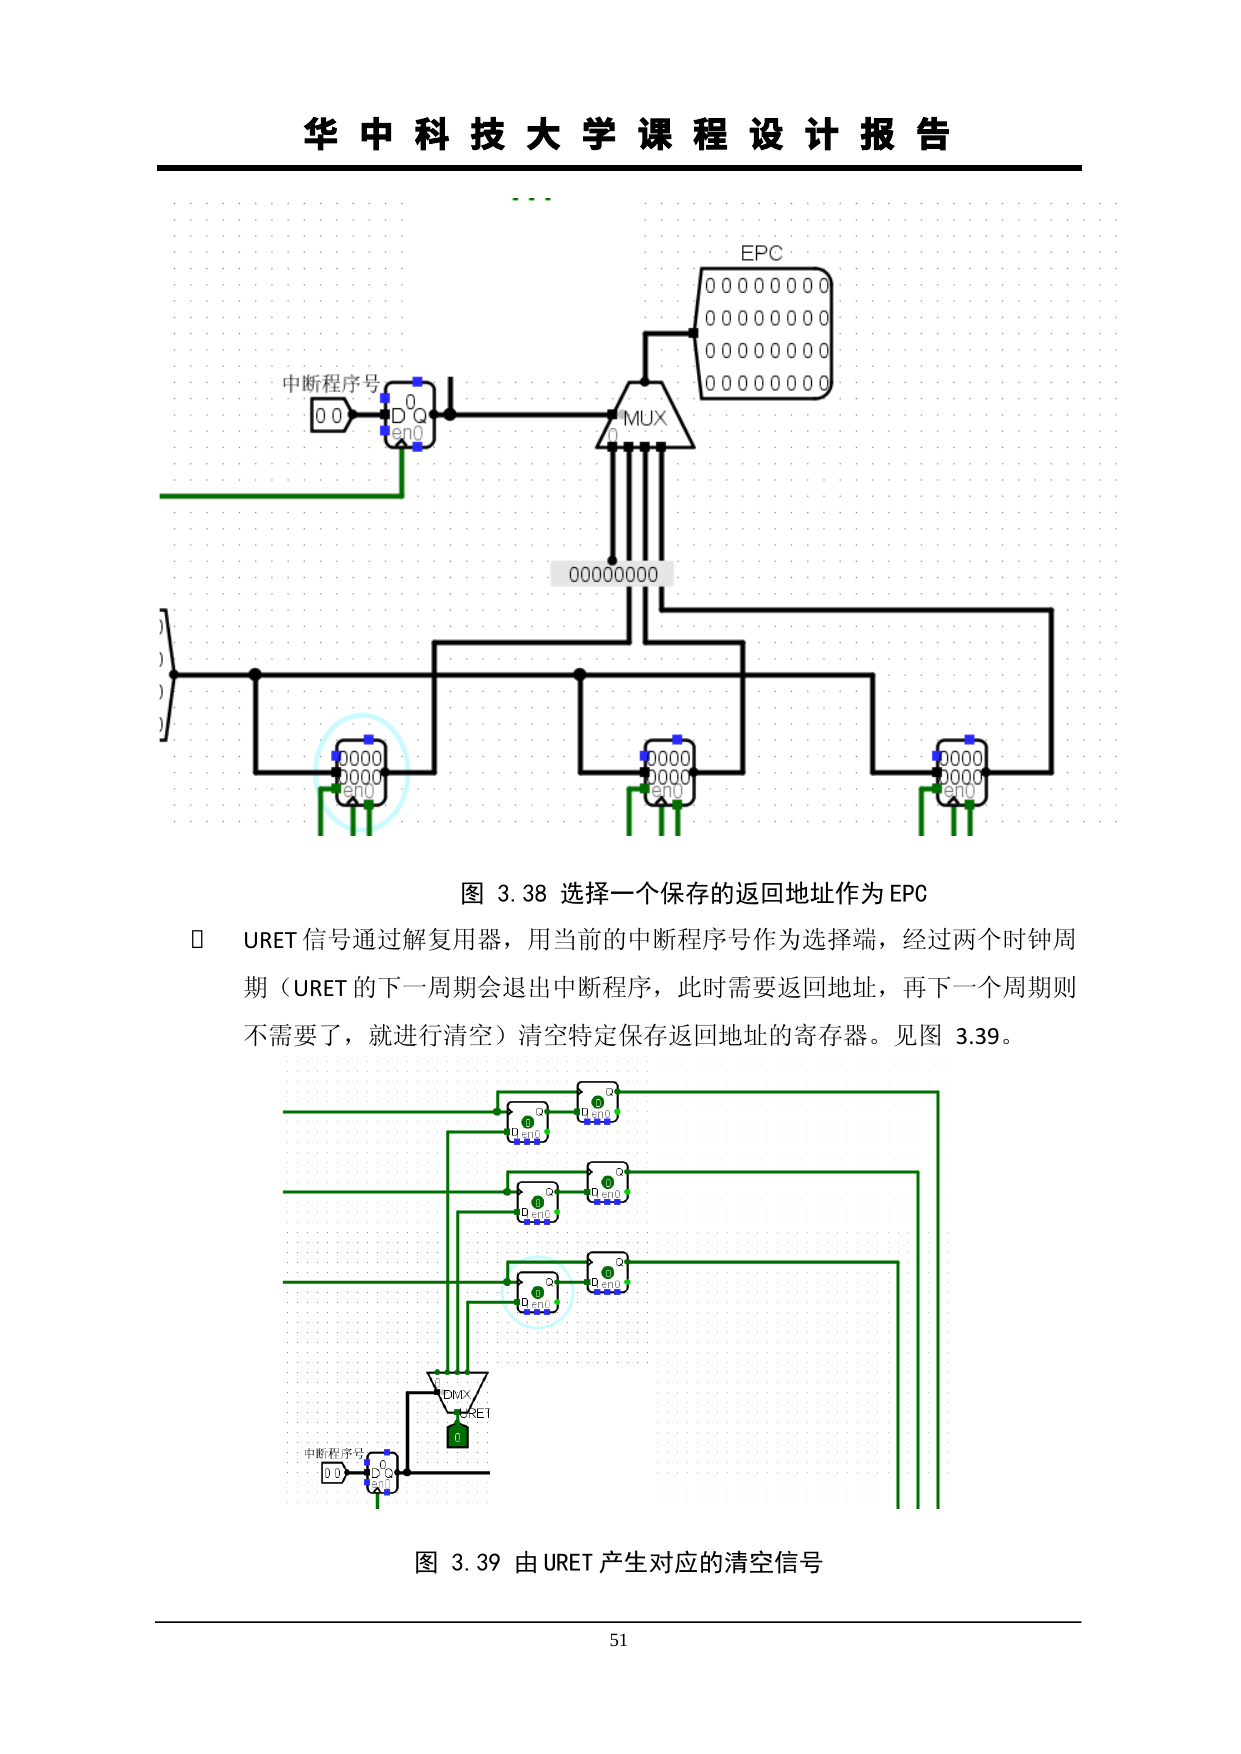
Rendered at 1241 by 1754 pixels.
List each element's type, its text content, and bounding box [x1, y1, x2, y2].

picture [282, 1058, 955, 1509]
picture [159, 198, 1122, 836]
